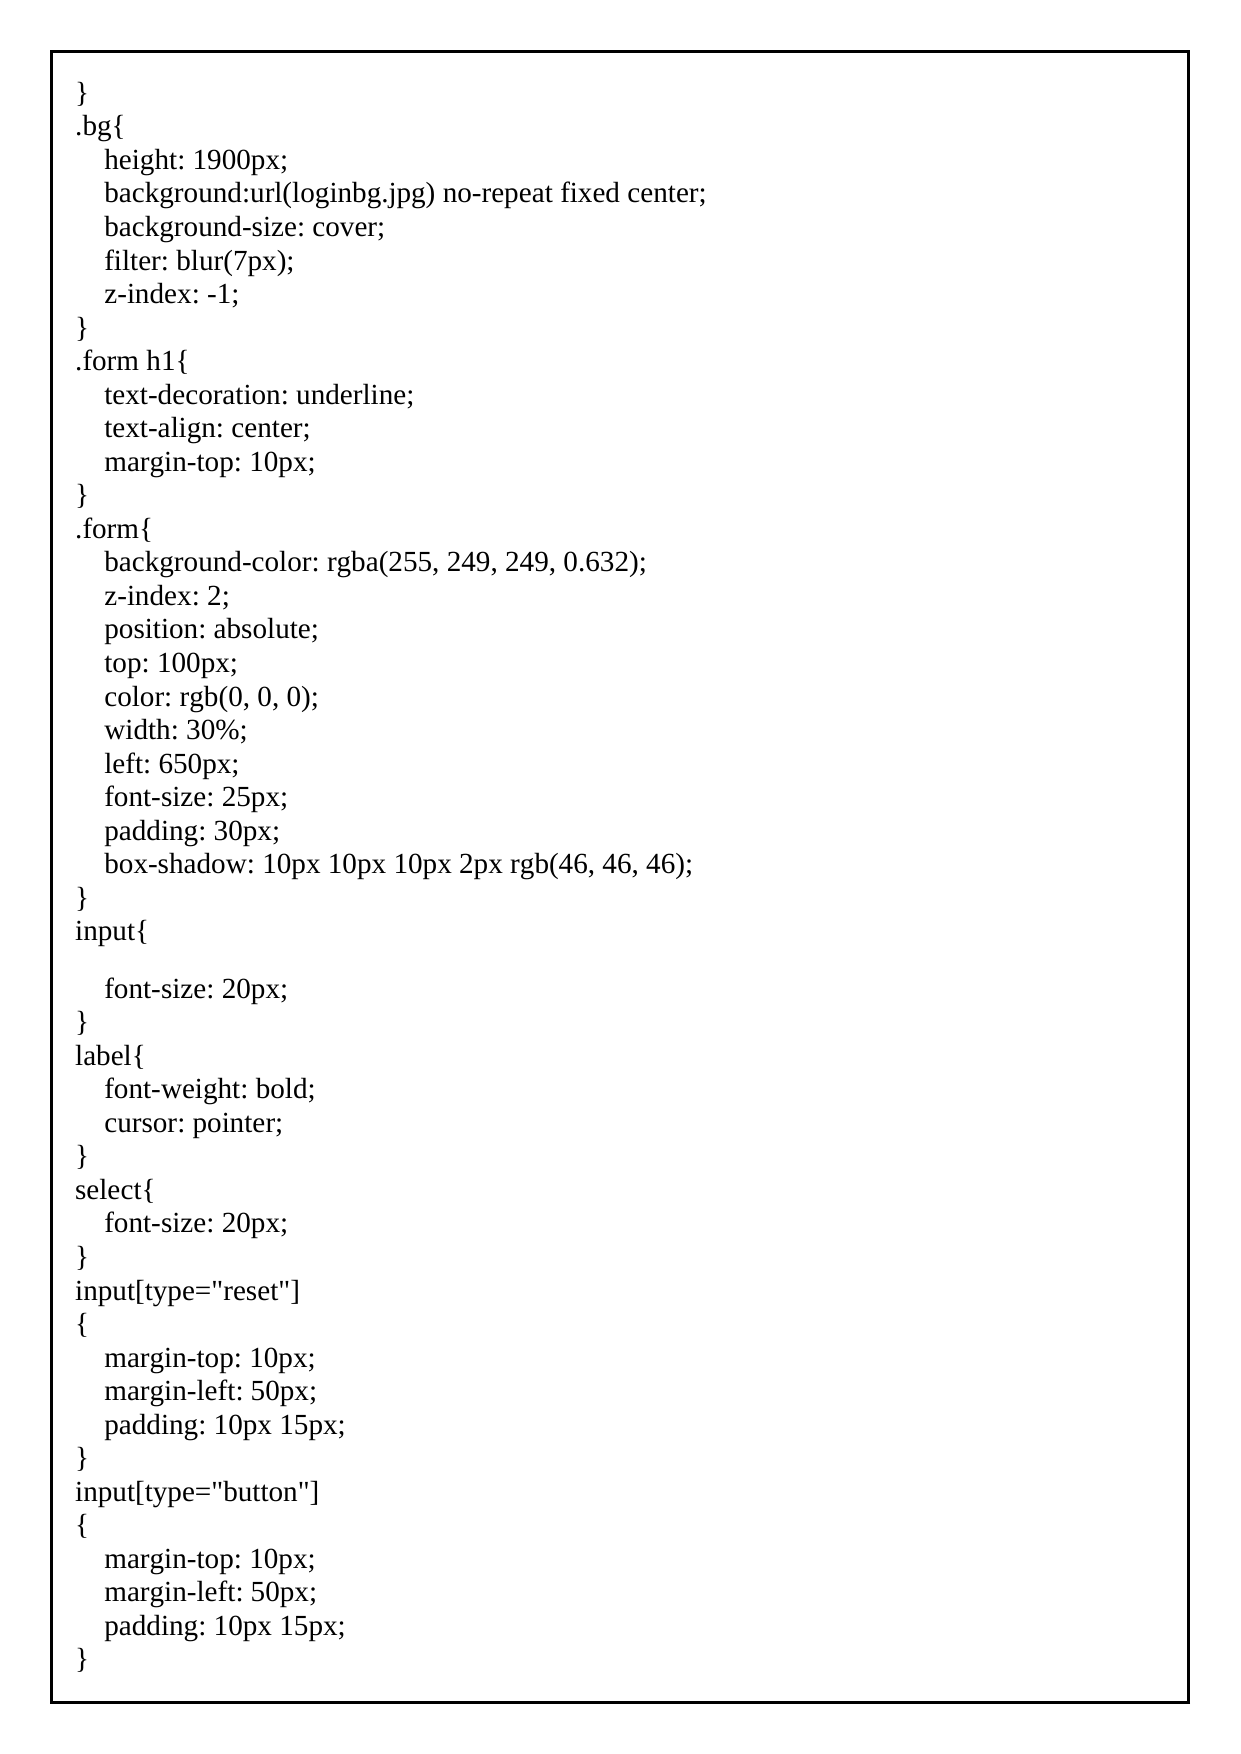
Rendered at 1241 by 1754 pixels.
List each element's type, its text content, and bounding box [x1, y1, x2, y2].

text margin-left: 50px; [75, 1373, 1165, 1407]
text } [75, 1642, 1165, 1675]
text } [75, 1239, 1165, 1273]
text box-shadow: 10px 10px 10px 2px rgb(46, 46, 46); [75, 846, 1165, 880]
text background-color: rgba(255, 249, 249, 0.632); [75, 544, 1165, 578]
text height: 1900px; [75, 142, 1165, 176]
text { [75, 1306, 1165, 1340]
text background:url(loginbg.jpg) no-repeat fixed center; [75, 176, 1165, 209]
text input{ [75, 913, 1165, 947]
text } [75, 1138, 1165, 1172]
text padding: 10px 15px; [75, 1608, 1165, 1642]
text input[type="button"] [75, 1474, 1165, 1507]
text cursor: pointer; [75, 1105, 1165, 1138]
text { [75, 1507, 1165, 1541]
text background-size: cover; [75, 209, 1165, 243]
text .bg{ [75, 108, 1165, 142]
text } [75, 477, 1165, 511]
text font-weight: bold; [75, 1071, 1165, 1105]
text label{ [75, 1038, 1165, 1071]
text padding: 10px 15px; [75, 1407, 1165, 1440]
text width: 30%; [75, 712, 1165, 746]
text left: 650px; [75, 746, 1165, 779]
text text-decoration: underline; [75, 377, 1165, 410]
text z-index: 2; [75, 578, 1165, 612]
text .form{ [75, 511, 1165, 544]
text } [75, 1004, 1165, 1038]
text .form h1{ [75, 343, 1165, 377]
text font-size: 25px; [75, 779, 1165, 813]
text position: absolute; [75, 612, 1165, 645]
text color: rgb(0, 0, 0); [75, 679, 1165, 712]
text } [75, 880, 1165, 913]
text filter: blur(7px); [75, 243, 1165, 276]
text margin-left: 50px; [75, 1574, 1165, 1608]
text top: 100px; [75, 645, 1165, 679]
text } [75, 1440, 1165, 1474]
text font-size: 20px; [75, 971, 1165, 1004]
text text-align: center; [75, 410, 1165, 444]
text z-index: -1; [75, 276, 1165, 310]
text } [75, 310, 1165, 343]
text margin-top: 10px; [75, 1541, 1165, 1574]
text margin-top: 10px; [75, 1340, 1165, 1373]
text } [75, 75, 1165, 108]
text padding: 30px; [75, 813, 1165, 846]
text select{ [75, 1172, 1165, 1206]
text font-size: 20px; [75, 1206, 1165, 1239]
text margin-top: 10px; [75, 444, 1165, 477]
text input[type="reset"] [75, 1273, 1165, 1306]
